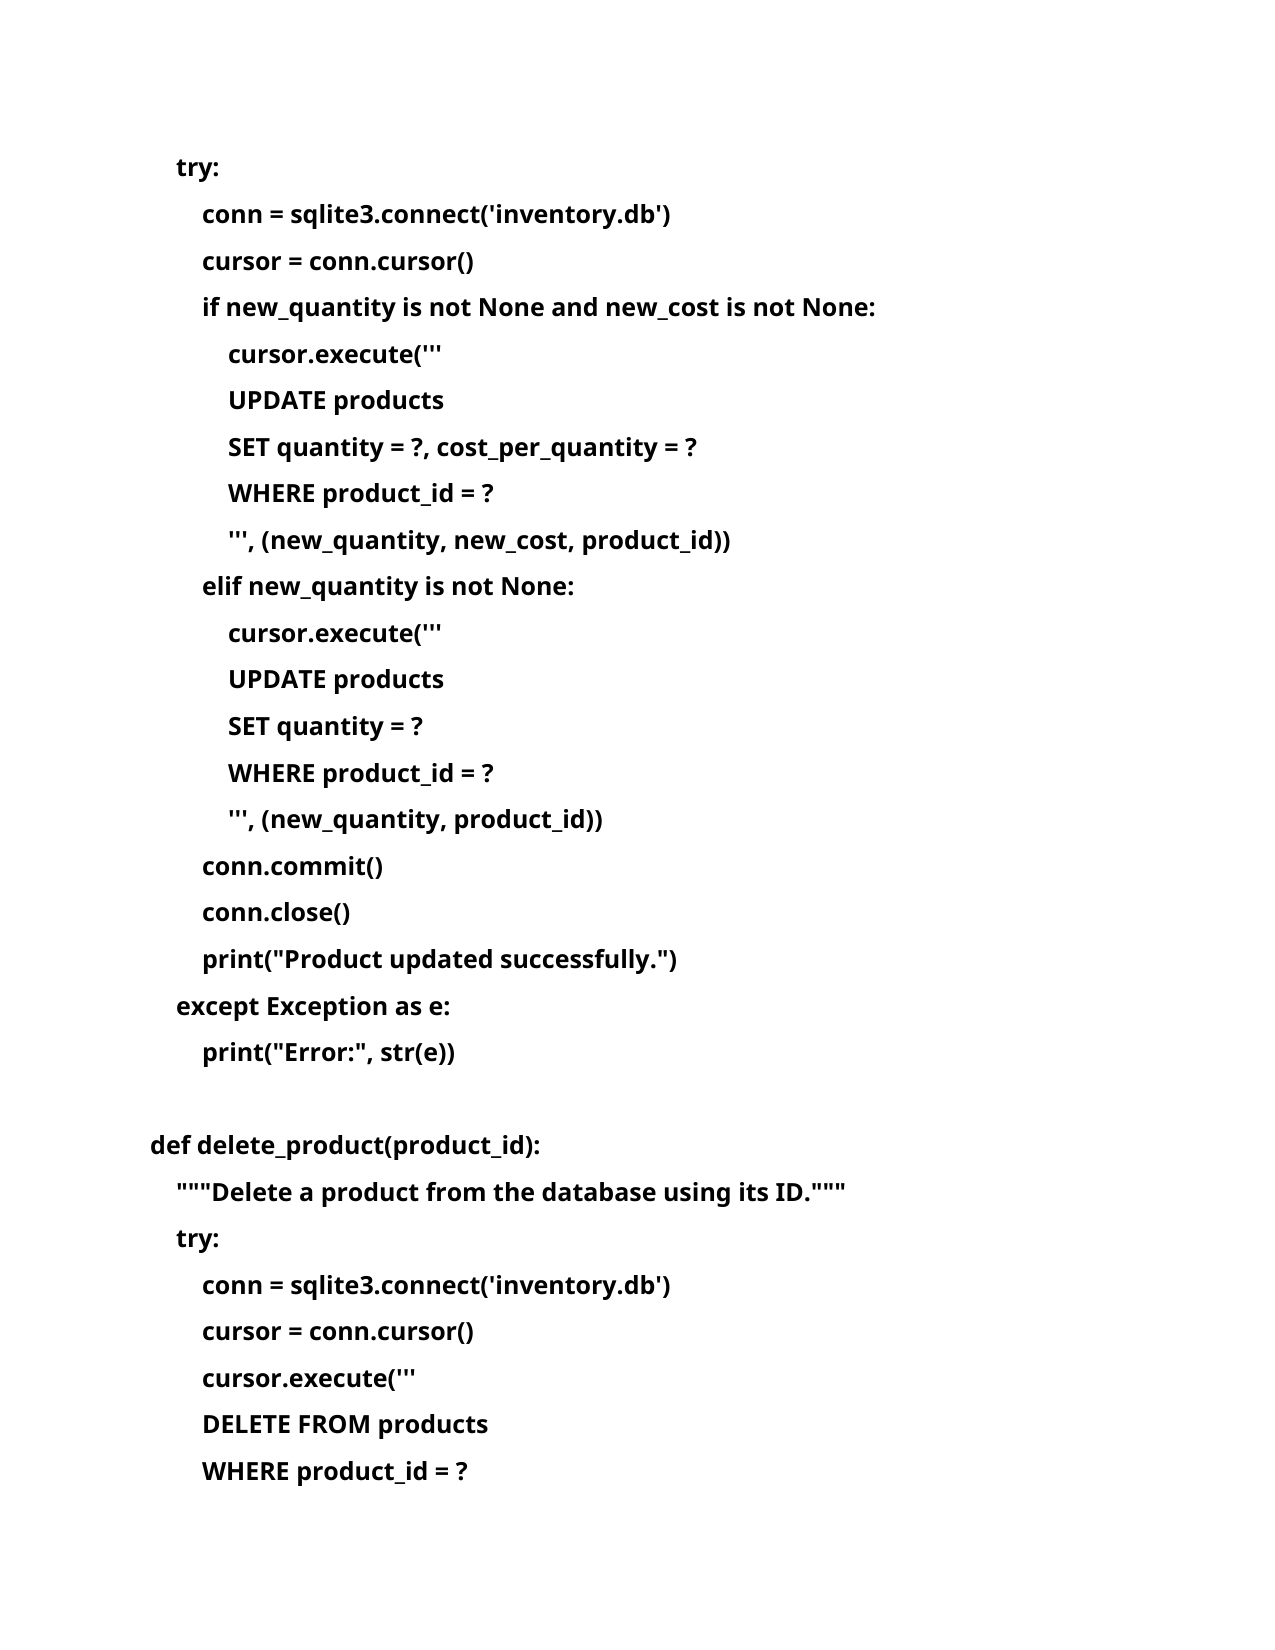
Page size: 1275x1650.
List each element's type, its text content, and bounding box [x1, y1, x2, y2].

text cursor = conn.cursor() [150, 1314, 1125, 1348]
text ''', (new_quantity, product_id)) [150, 802, 1125, 836]
text cursor.execute(''' [150, 1361, 1125, 1395]
text DELETE FROM products [150, 1407, 1125, 1441]
text cursor.execute(''' [150, 616, 1125, 650]
text cursor = conn.cursor() [150, 243, 1125, 277]
text UPDATE products [150, 662, 1125, 696]
text """Delete a product from the database using its ID.""" [150, 1174, 1125, 1208]
text try: [150, 1221, 1125, 1255]
text cursor.execute(''' [150, 336, 1125, 370]
text if new_quantity is not None and new_cost is not None: [150, 290, 1125, 324]
text SET quantity = ? [150, 709, 1125, 743]
text WHERE product_id = ? [150, 755, 1125, 789]
text conn = sqlite3.connect('inventory.db') [150, 1267, 1125, 1302]
text WHERE product_id = ? [150, 1454, 1125, 1488]
text elif new_quantity is not None: [150, 569, 1125, 603]
text conn.commit() [150, 848, 1125, 882]
text UPDATE products [150, 383, 1125, 417]
text print("Error:", str(e)) [150, 1035, 1125, 1069]
text ''', (new_quantity, new_cost, product_id)) [150, 522, 1125, 557]
text def delete_product(product_id): [150, 1128, 1125, 1162]
text SET quantity = ?, cost_per_quantity = ? [150, 429, 1125, 463]
text conn.close() [150, 895, 1125, 929]
text conn = sqlite3.connect('inventory.db') [150, 197, 1125, 231]
text try: [150, 150, 1125, 184]
text print("Product updated successfully.") [150, 942, 1125, 976]
text except Exception as e: [150, 988, 1125, 1022]
text WHERE product_id = ? [150, 476, 1125, 510]
